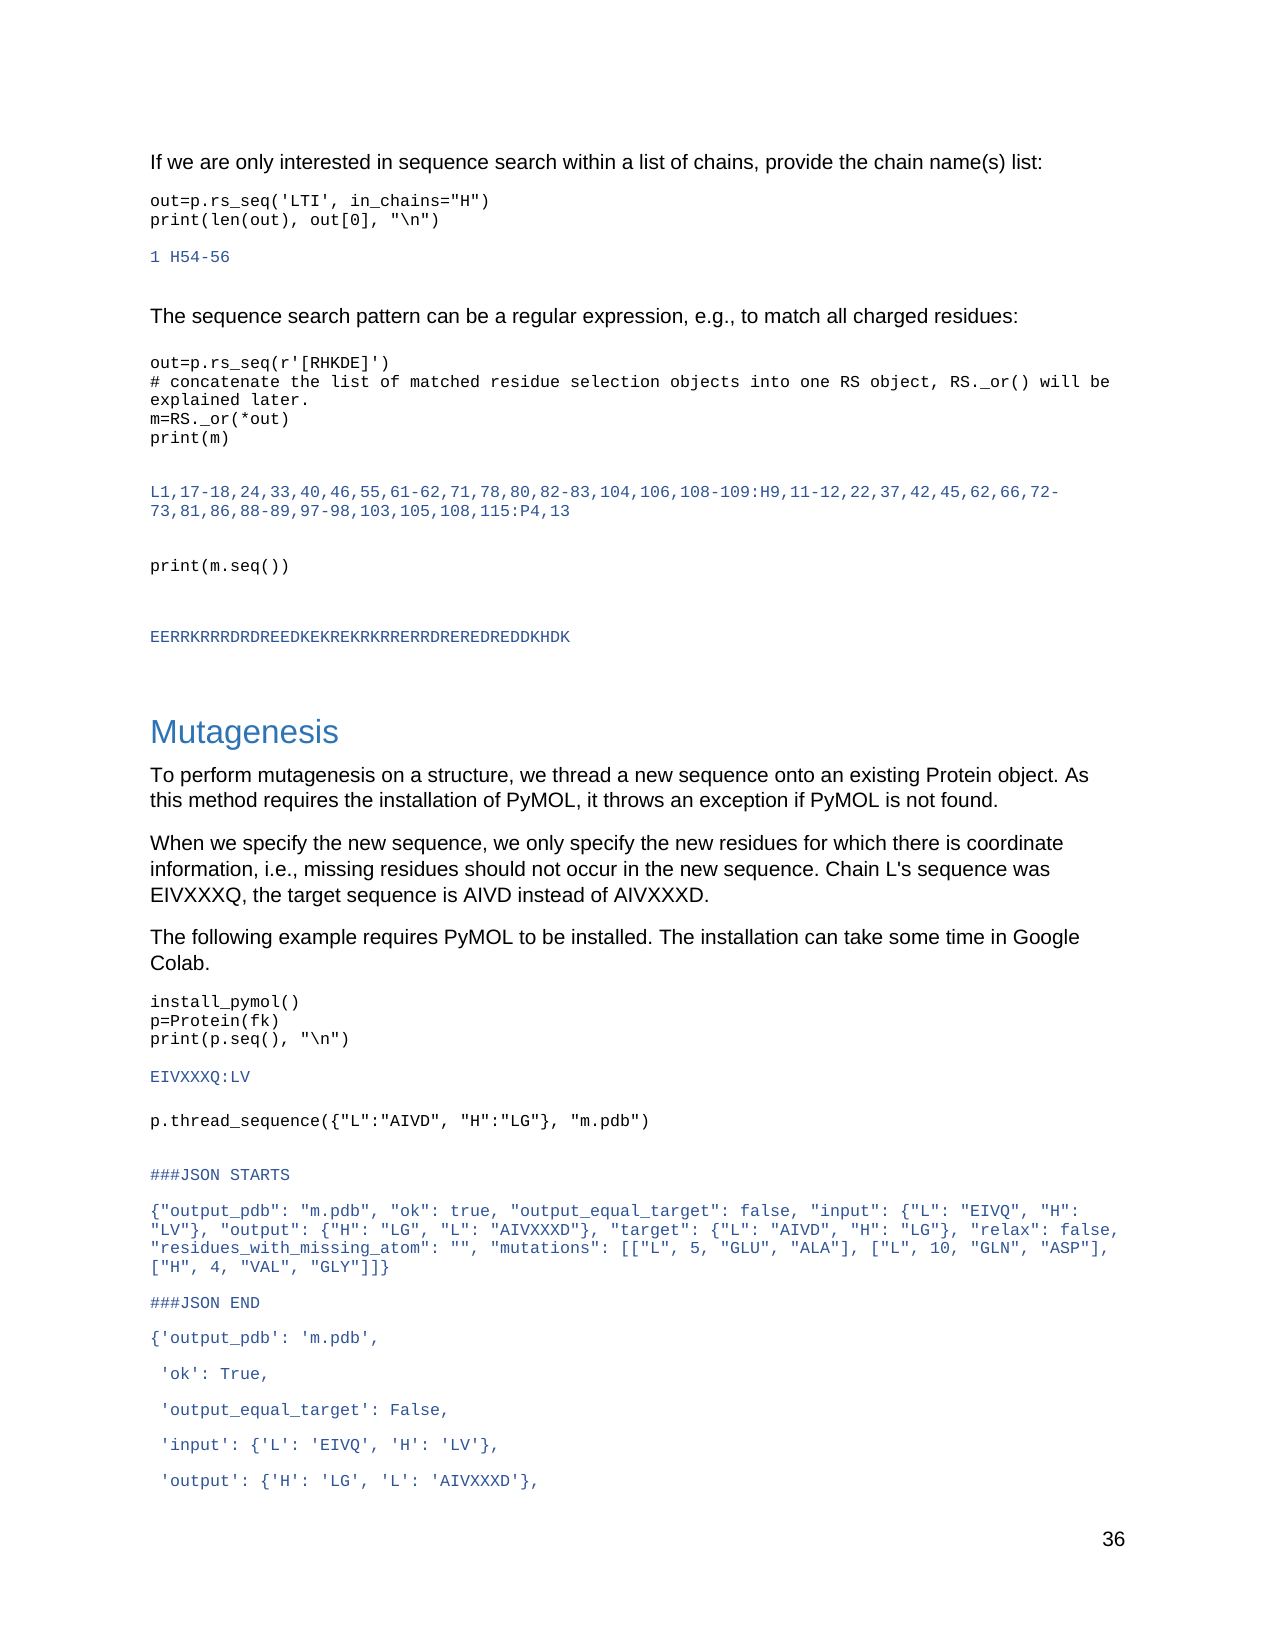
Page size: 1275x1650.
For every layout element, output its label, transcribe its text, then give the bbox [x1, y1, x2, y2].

text 'output': {'H': 'LG', 'L': 'AIVXXXD'}, [150, 1472, 1125, 1491]
text out=p.rs_seq(r'[RHKDE]') # concatenate the list of matched residue selection objects into one RS object, RS._or() will be explained later. m=RS._or(*out) print(m) [150, 354, 1125, 467]
text 'ok': True, [150, 1366, 1125, 1384]
text ###JSON STARTS [150, 1148, 1125, 1186]
text The following example requires PyMOL to be installed. The installation can take some time in Google Colab. [150, 925, 1125, 975]
subtitle Mutagenesis [150, 713, 1125, 751]
text p.thread_sequence({"L":"AIVD", "H":"LG"}, "m.pdb") [150, 1112, 1125, 1131]
text When we specify the new sequence, we only specify the new residues for which there is coordinate information, i.e., missing residues should not occur in the new sequence. Chain L's sequence was EIVXXXQ, the target sequence is AIVD instead of AIVXXXD. [150, 831, 1125, 906]
text 'input': {'L': 'EIVQ', 'H': 'LV'}, [150, 1437, 1125, 1455]
text {"output_pdb": "m.pdb", "ok": true, "output_equal_target": false, "input": {"L": "EIVQ", "H": "LV"}, "output": {"H": "LG", "L": "AIVXXXD"}, "target": {"L": "AIVD", "H": "LG"}, "relax": false, "residues_with_missing_atom": "", "mutations": [["L", 5, "GLU", "ALA"], ["L", 10, "GLN", "ASP"], ["H", 4, "VAL", "GLY"]]} [150, 1202, 1125, 1278]
text The sequence search pattern can be a regular expression, e.g., to match all charged residues: [150, 303, 1125, 327]
text To perform mutagenesis on a structure, we thread a new sequence onto an existing Protein object. As this method requires the installation of PyMOL, it throws an exception if PyMOL is not found. [150, 762, 1125, 812]
text 'output_equal_target': False, [150, 1401, 1125, 1420]
text print(m.seq()) [150, 557, 1125, 576]
text ###JSON END [150, 1294, 1125, 1313]
text install_pymol() p=Protein(fk) print(p.seq(), "\n") EIVXXXQ:LV [150, 993, 1125, 1087]
text L1,17-18,24,33,40,46,55,61-62,71,78,80,82-83,104,106,108-109:H9,11-12,22,37,42,45,62,66,72-73,81,86,88-89,97-98,103,105,108,115:P4,13 [150, 484, 1125, 541]
text {'output_pdb': 'm.pdb', [150, 1330, 1125, 1349]
text out=p.rs_seq('LTI', in_chains="H") print(len(out), out[0], "\n") 1 H54-56 [150, 192, 1125, 287]
text EERRKRRRDRDREEDKEKREKRKRRERRDREREDREDDKHDK [150, 628, 1125, 647]
text If we are only interested in sequence search within a list of chains, provide the chain name(s) list: [150, 150, 1125, 174]
